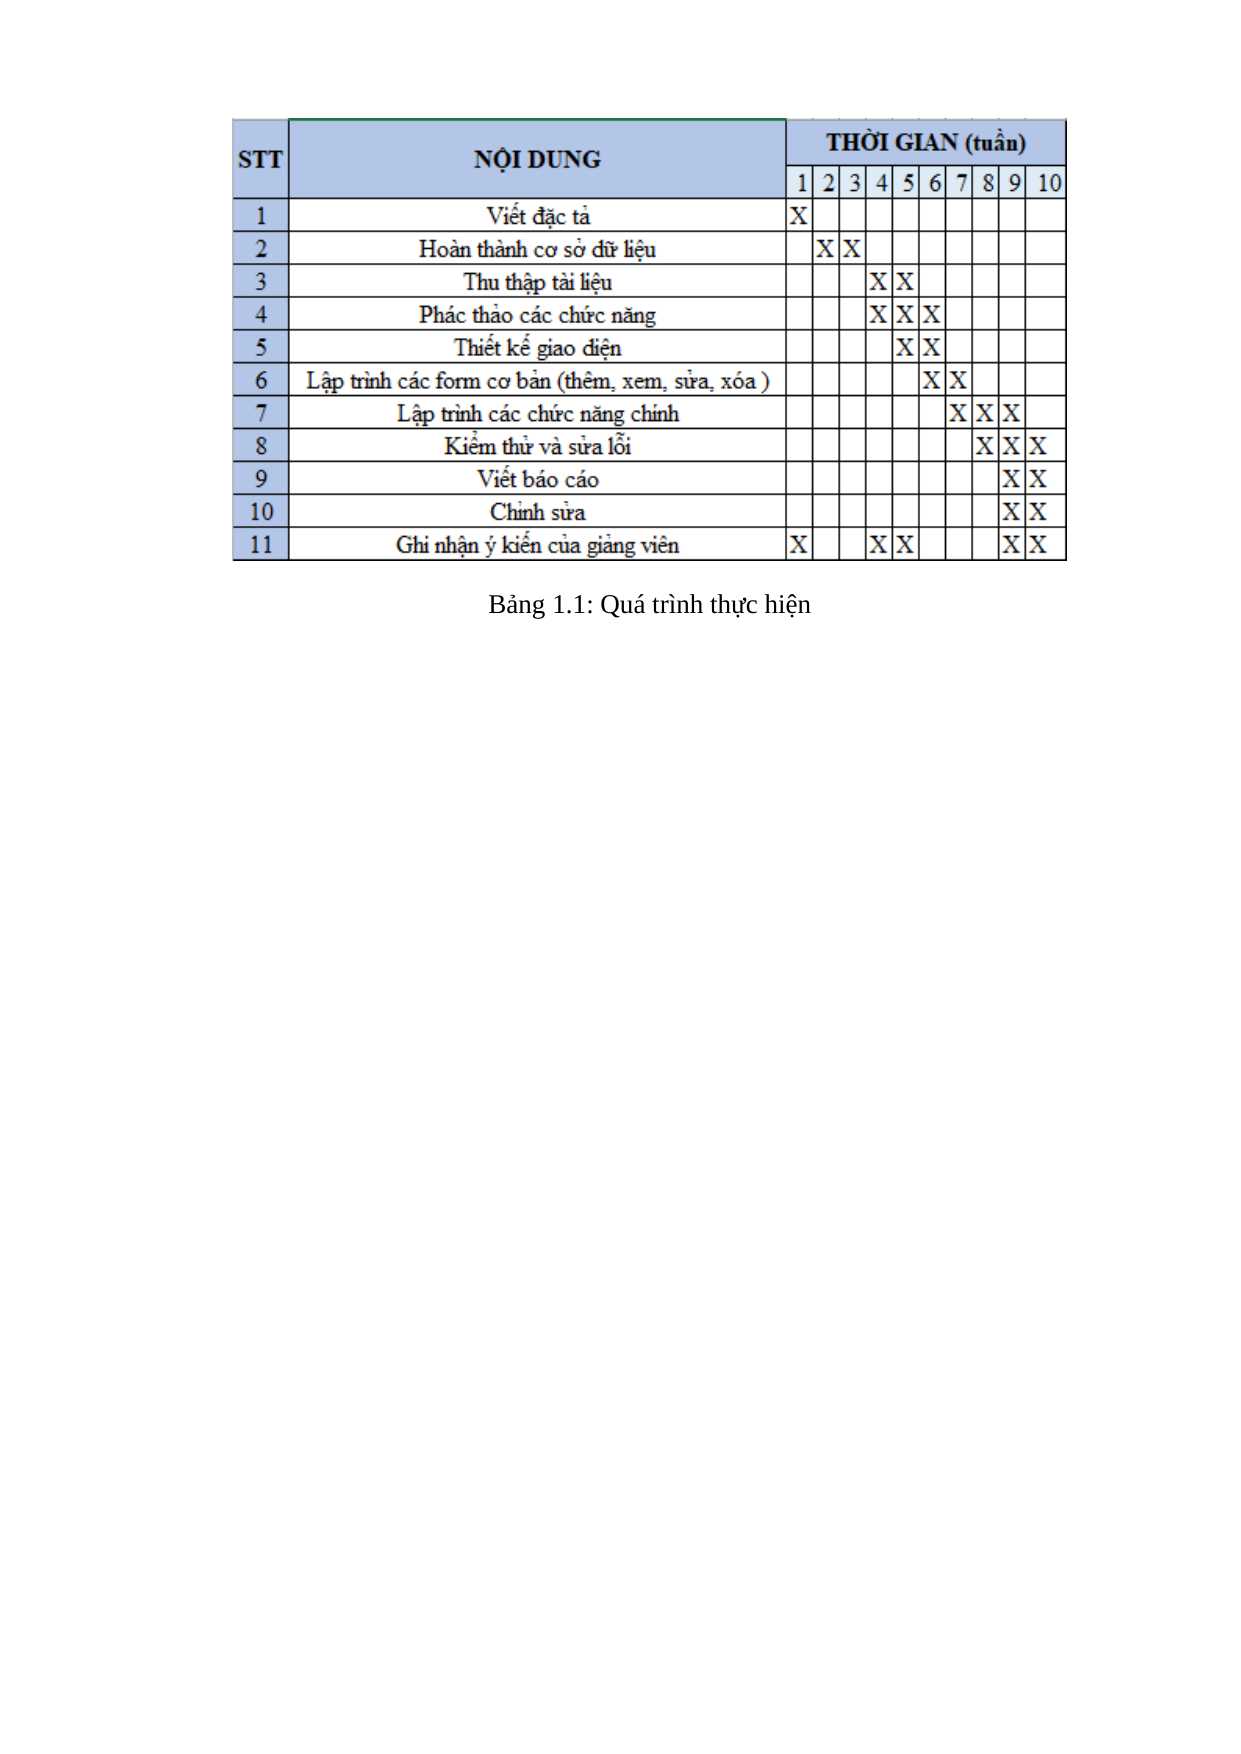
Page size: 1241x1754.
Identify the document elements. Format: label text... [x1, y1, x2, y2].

picture [232, 118, 1067, 561]
text Bảng .: Quá trình thực hiện [177, 588, 1122, 619]
